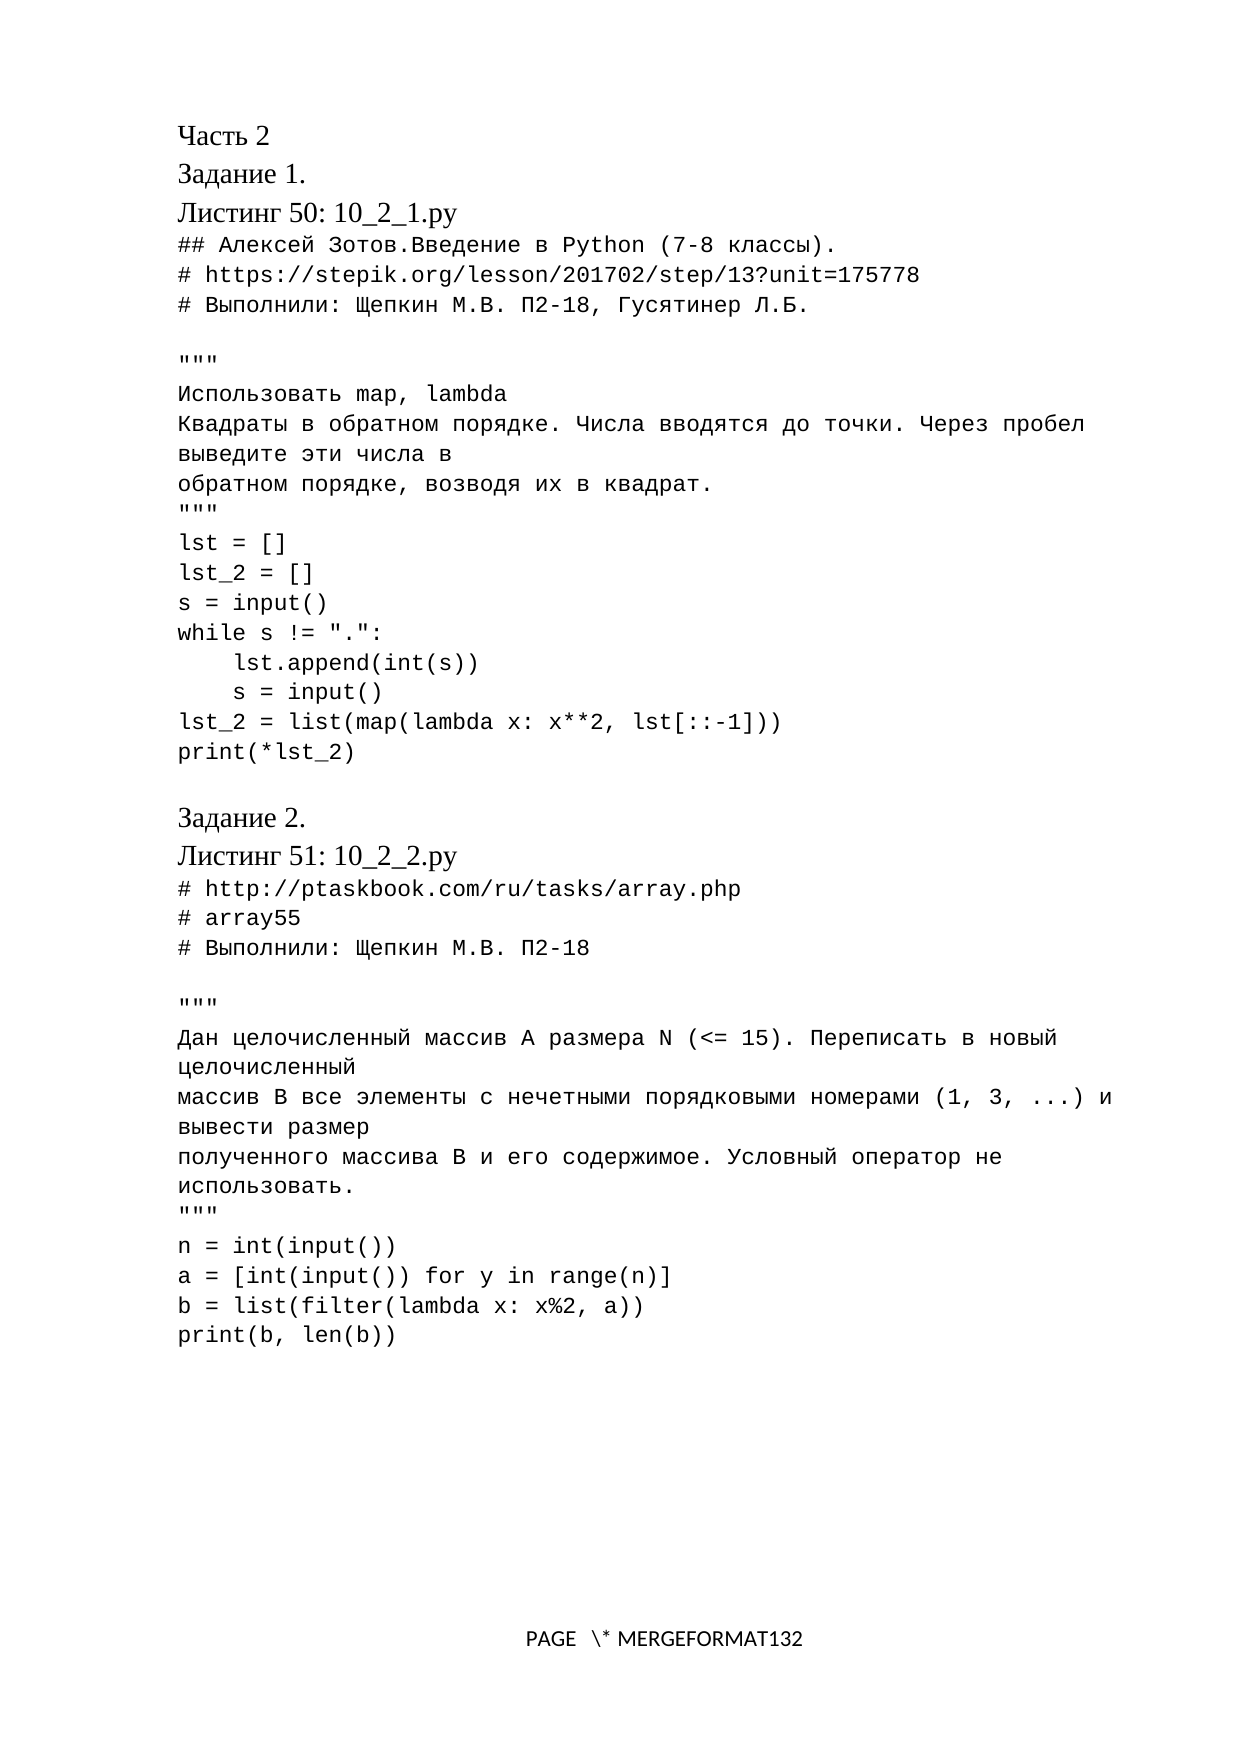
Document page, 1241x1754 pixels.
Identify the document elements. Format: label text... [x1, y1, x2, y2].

text Задание 1. [177, 157, 1152, 190]
text while s != ".": [177, 621, 1152, 647]
text # http://ptaskbook.com/ru/tasks/array.php [177, 877, 1152, 903]
text # https://stepik.org/lesson/201702/step/13?unit=175778 [177, 263, 1152, 289]
text """ [177, 353, 1152, 379]
text Квадраты в обратном порядке. Числа вводятся до точки. Через пробел выведите эти числа в [177, 412, 1152, 468]
text # Выполнили: Щепкин М.В. П2-18, Гусятинер Л.Б. [177, 293, 1152, 319]
text """ [177, 1204, 1152, 1231]
text """ [177, 502, 1152, 528]
text s = input() [177, 591, 1152, 617]
text s = input() [177, 681, 1152, 707]
text полученного массива B и его содержимое. Условный оператор не использовать. [177, 1145, 1152, 1201]
text lst_2 = list(map(lambda x: x**2, lst[::-1])) [177, 710, 1152, 736]
text массив B все элементы с нечетными порядковыми номерами (1, 3, ...) и вывести размер [177, 1085, 1152, 1141]
text print(b, len(b)) [177, 1324, 1152, 1350]
text ## Алексей Зотов.Введение в Python (7-8 классы). [177, 234, 1152, 260]
text Дан целочисленный массив A размера N (<= 15). Переписать в новый целочисленный [177, 1026, 1152, 1082]
text # array55 [177, 907, 1152, 933]
text """ [177, 996, 1152, 1022]
text n = int(input()) [177, 1234, 1152, 1260]
text Использовать map, lambda [177, 383, 1152, 409]
text Листинг 50: 10_2_1.py [177, 195, 1152, 229]
text lst.append(int(s)) [177, 651, 1152, 677]
text Часть 2 [177, 118, 1152, 152]
text Задание 2. [177, 800, 1152, 833]
text a = [int(input()) for y in range(n)] [177, 1264, 1152, 1290]
text # Выполнили: Щепкин М.В. П2-18 [177, 936, 1152, 962]
text Листинг 51: 10_2_2.py [177, 838, 1152, 872]
text lst_2 = [] [177, 561, 1152, 587]
text lst = [] [177, 532, 1152, 558]
text print(*lst_2) [177, 740, 1152, 766]
text обратном порядке, возводя их в квадрат. [177, 472, 1152, 498]
text b = list(filter(lambda x: x%2, a)) [177, 1294, 1152, 1320]
